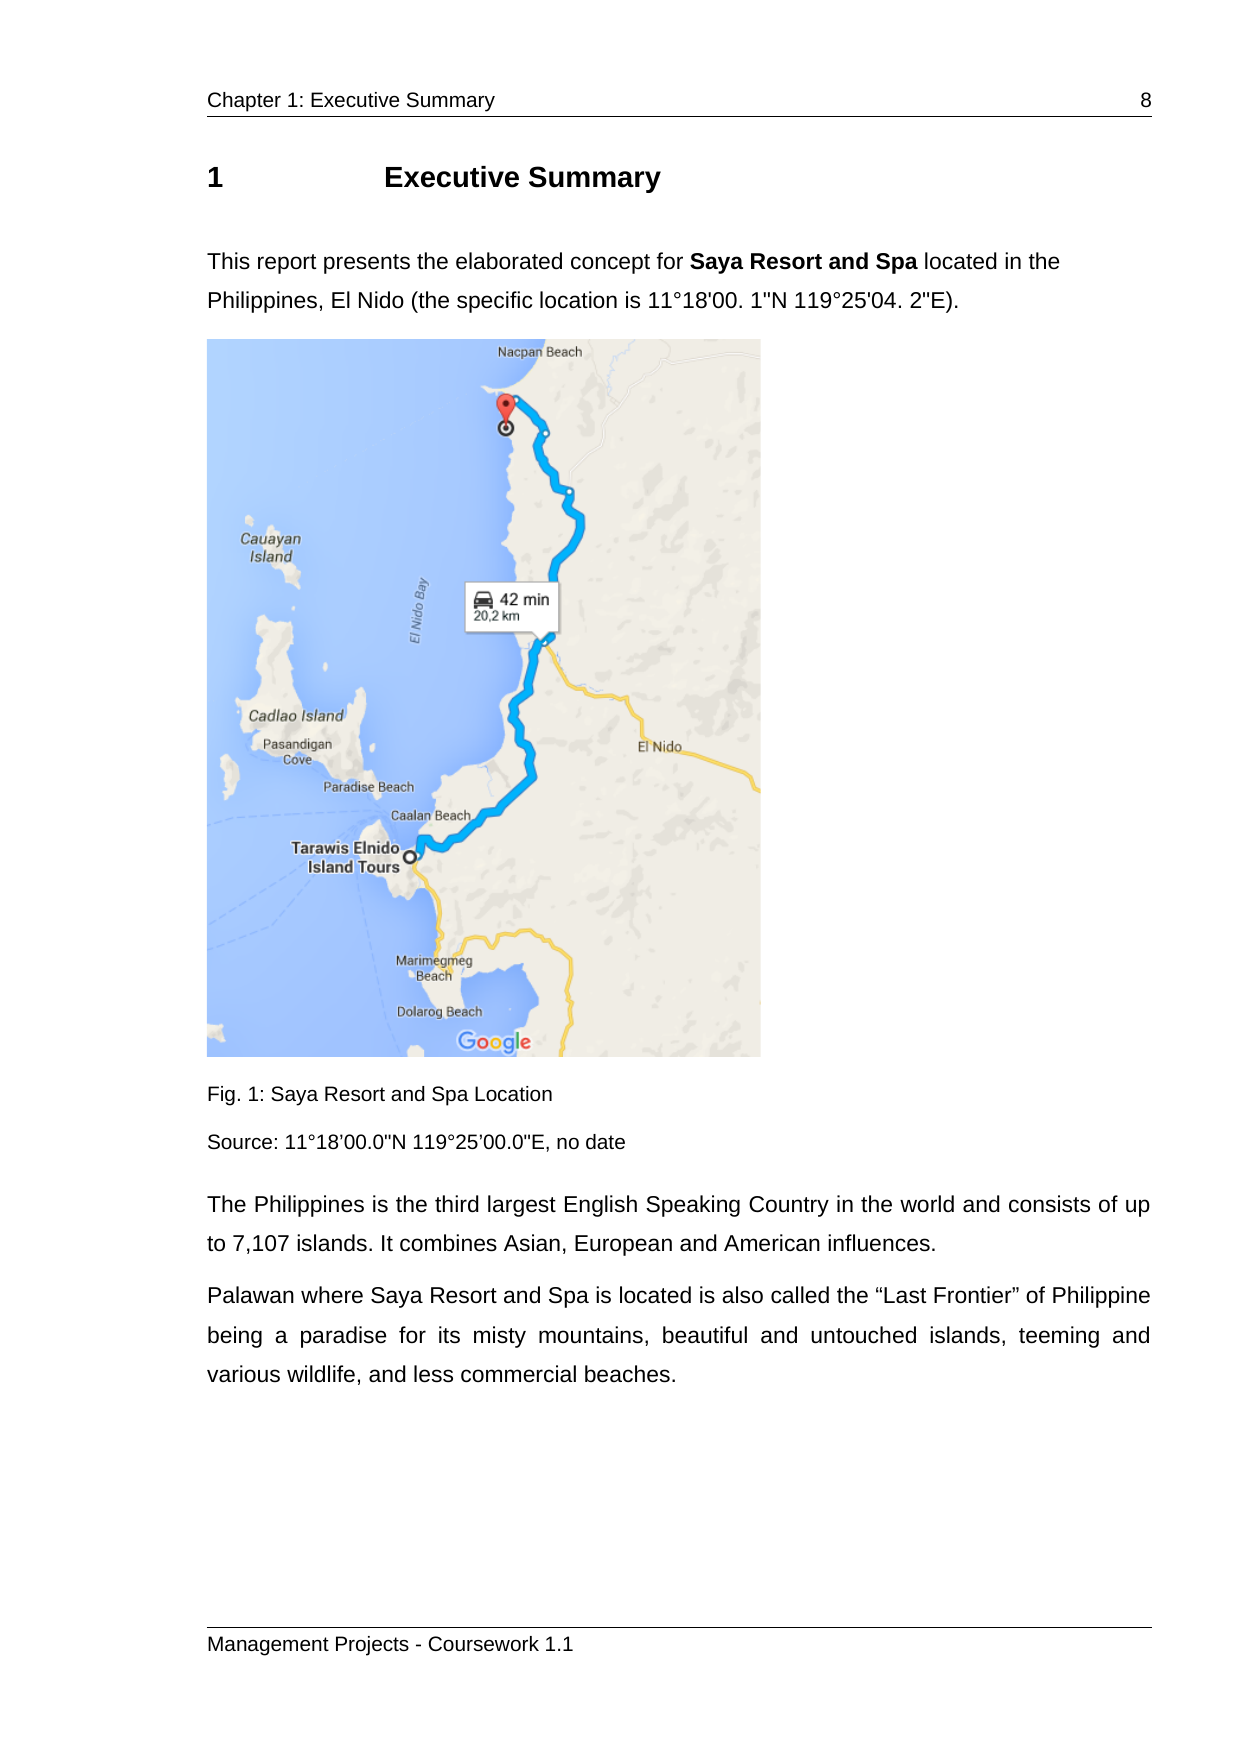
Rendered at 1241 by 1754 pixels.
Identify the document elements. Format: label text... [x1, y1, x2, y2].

text The Philippines is the third largest English Speaking Country in the world and consists of up to 7,107 islands. It combines Asian, European and American influences. [207, 1191, 1152, 1256]
text This report presents the elaborated concept for Saya Resort and Spa located in the Philippines, El Nido (the specific location is 11°18'00. 1"N 119°25'04. 2"E). [207, 248, 1152, 314]
text Palawan where Saya Resort and Spa is located is also called the “Last Frontier” of Philippine being a paradise for its misty mountains, beautiful and untouched islands, teeming and various wildlife, and less commercial beaches. [207, 1282, 1152, 1387]
text Source: 11°18’00.0"N 119°25’00.0"E, no date [207, 1130, 1152, 1154]
text Executive Summary [207, 160, 1152, 194]
text Fig. 1: Saya Resort and Spa Location [207, 1082, 1152, 1106]
picture [206, 339, 761, 1057]
